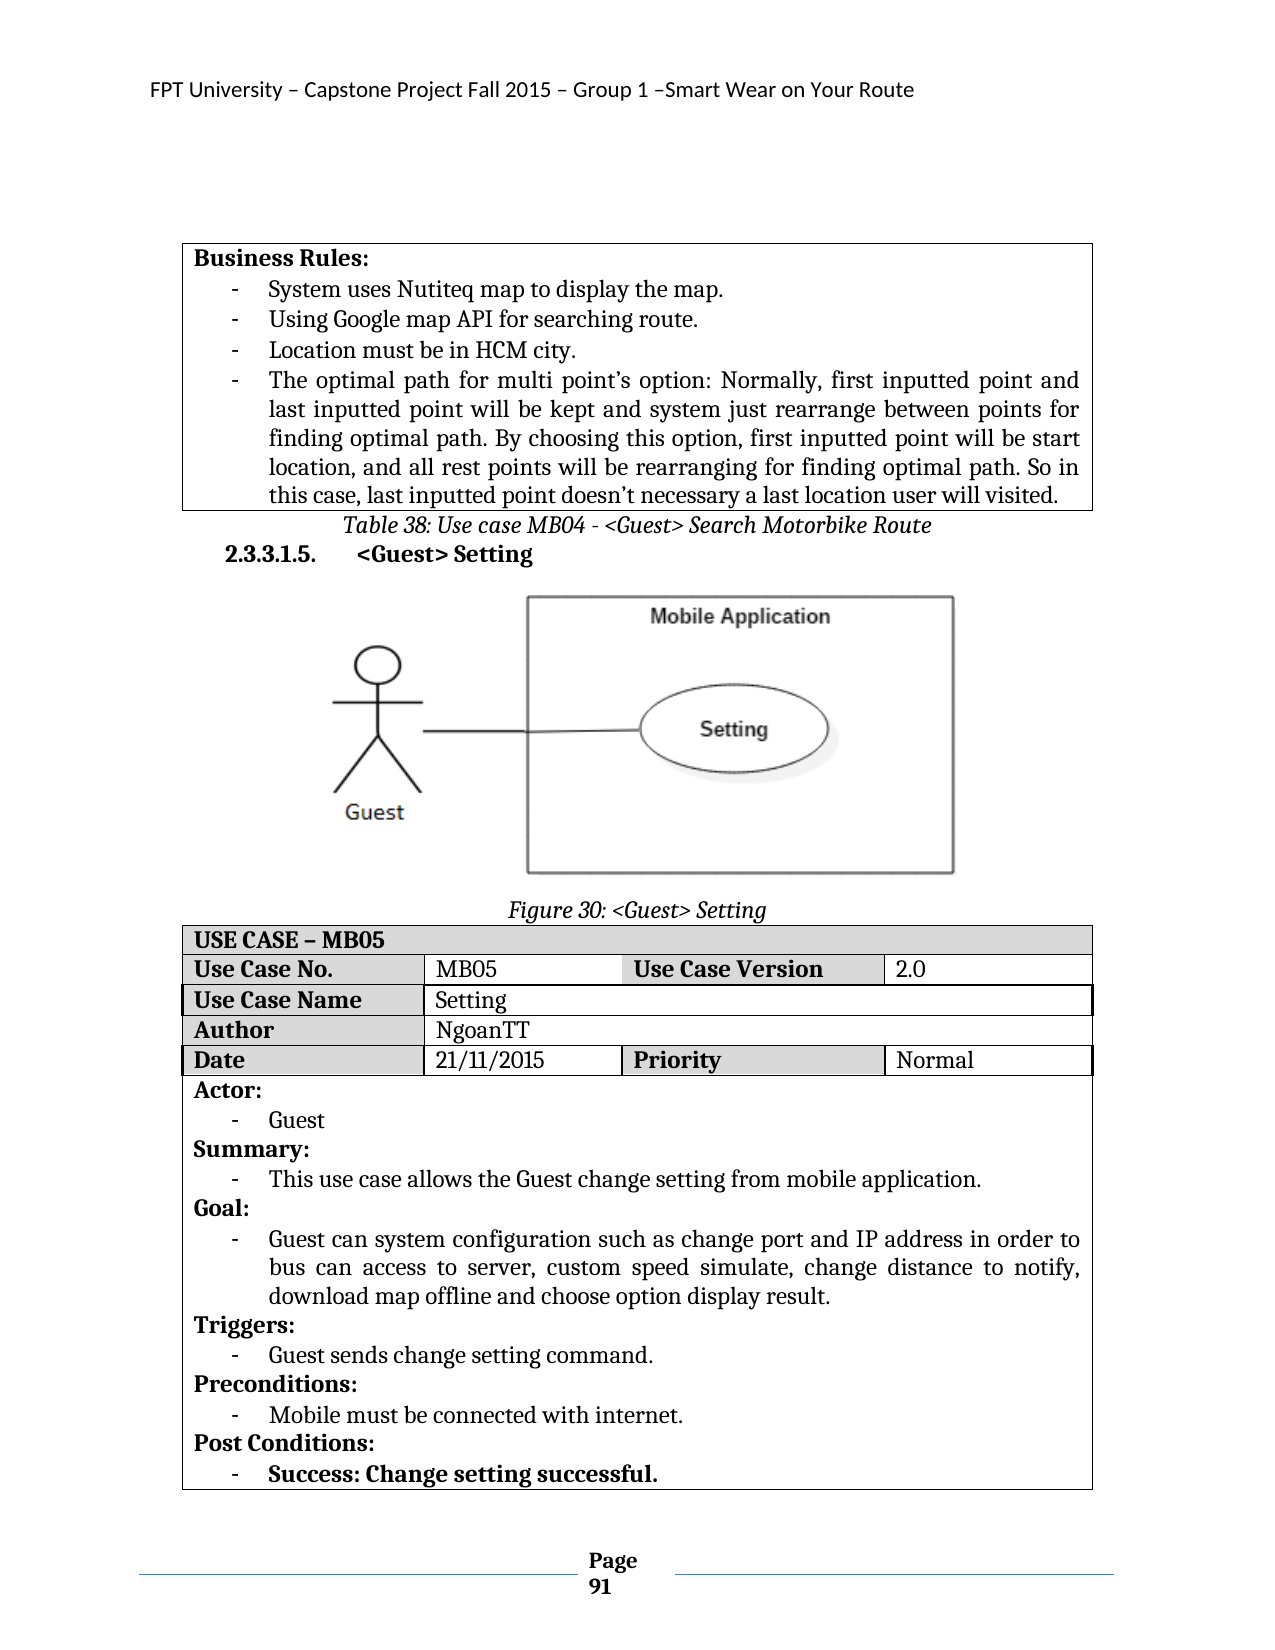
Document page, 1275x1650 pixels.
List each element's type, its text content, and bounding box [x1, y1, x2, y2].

table_cell MB05 [425, 955, 622, 984]
table_cell Use Case Name [184, 985, 423, 1015]
table_cell Use Case Version [622, 955, 884, 984]
table_cell Normal [886, 1046, 1091, 1074]
table_cell 2.0 [885, 955, 1092, 984]
picture [198, 572, 1077, 892]
table_cell Priority [623, 1046, 884, 1074]
table_cell NgoanTT [425, 1016, 1092, 1045]
table_header USE CASE – MB05 [183, 926, 1092, 954]
subtitle <Guest> Setting [225, 540, 1125, 568]
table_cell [183, 244, 1092, 510]
text Figure 30: <Guest> Setting [150, 896, 1125, 924]
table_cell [183, 1076, 1092, 1489]
table_cell 21/11/2015 [425, 1046, 621, 1074]
table_cell Date [184, 1046, 423, 1074]
table_cell Author [183, 1016, 424, 1045]
table_cell Use Case No. [183, 955, 424, 984]
table_cell Setting [425, 986, 1091, 1015]
text Table 38: Use case MB04 - <Guest> Search Motorbike Route [150, 511, 1125, 540]
